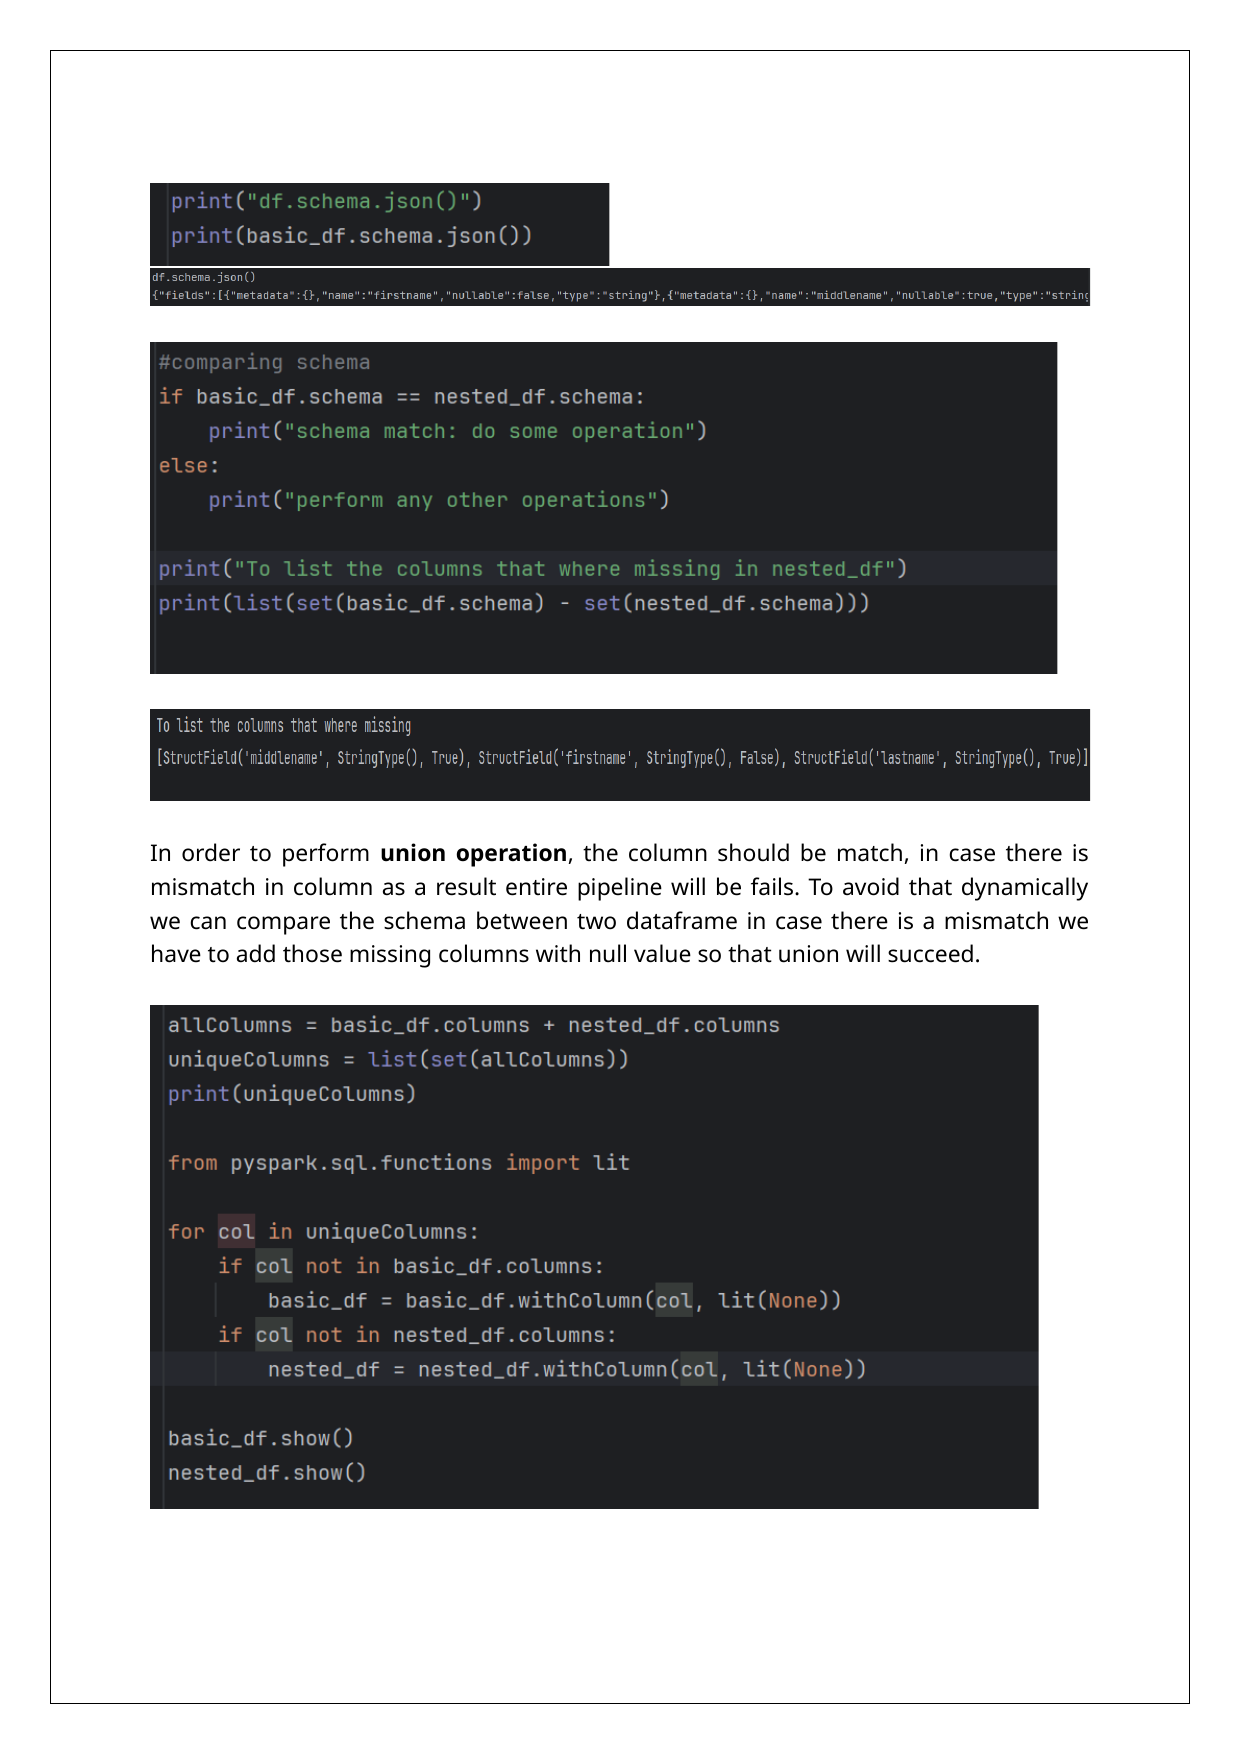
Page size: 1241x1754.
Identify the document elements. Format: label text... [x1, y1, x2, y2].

picture [150, 1005, 1039, 1509]
text In order to perform union operation, the column should be match, in case there is mismatch in column as a result entire pipeline will be fails. To avoid that dynamically we can compare the schema between two dataframe in case there is a mismatch we have to add those missing columns with null value so that union will succeed. [150, 837, 1090, 969]
picture [150, 709, 1091, 801]
picture [150, 342, 1058, 674]
picture [150, 183, 610, 266]
picture [150, 268, 1091, 306]
